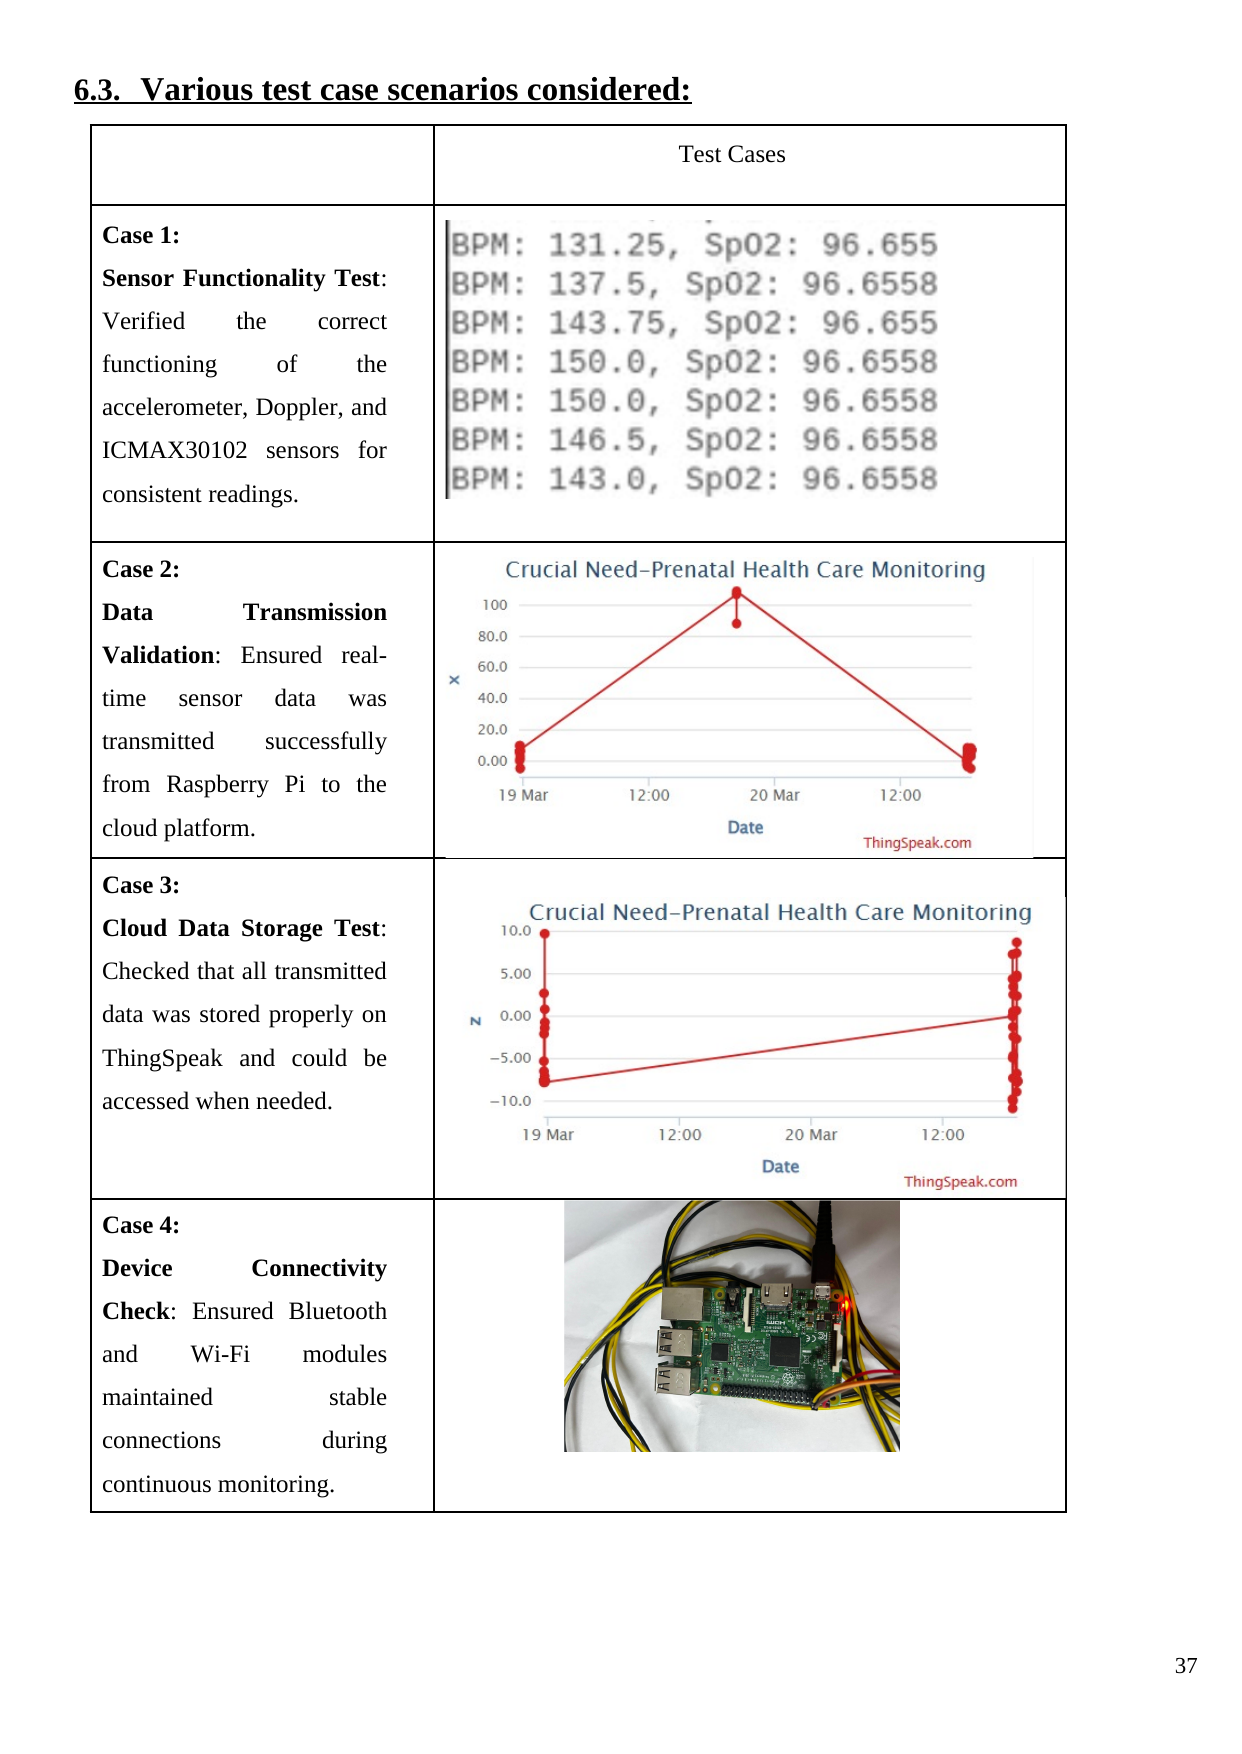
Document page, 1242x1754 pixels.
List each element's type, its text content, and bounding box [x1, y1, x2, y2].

picture [445, 897, 1066, 1198]
table_cell [435, 1200, 1065, 1511]
picture [445, 557, 1034, 858]
table_header Test Cases [435, 126, 1065, 203]
table_cell [435, 859, 1065, 1197]
table_cell Case 2: Data Transmission Validation: Ensured real-time sensor data was transmitted successfully from Raspberry Pi to the cloud platform. [92, 543, 433, 857]
table_cell [435, 206, 1065, 541]
table_cell Case 3: Cloud Data Storage Test: Checked that all transmitted data was stored properly on ThingSpeak and could be accessed when needed. [92, 859, 433, 1197]
picture [445, 220, 938, 499]
table_header [92, 126, 433, 203]
table_cell Case 1: Sensor Functionality Test: Verified the correct functioning of the accelerometer, Doppler, and ICMAX30102 sensors for consistent readings. [92, 206, 433, 541]
table_cell [435, 543, 1065, 857]
table_cell Case 4: Device Connectivity Check: Ensured Bluetooth and Wi-Fi modules maintained stable connections during continuous monitoring. [92, 1200, 433, 1511]
picture [565, 1201, 900, 1452]
list Various test case scenarios considered: [74, 69, 1161, 107]
